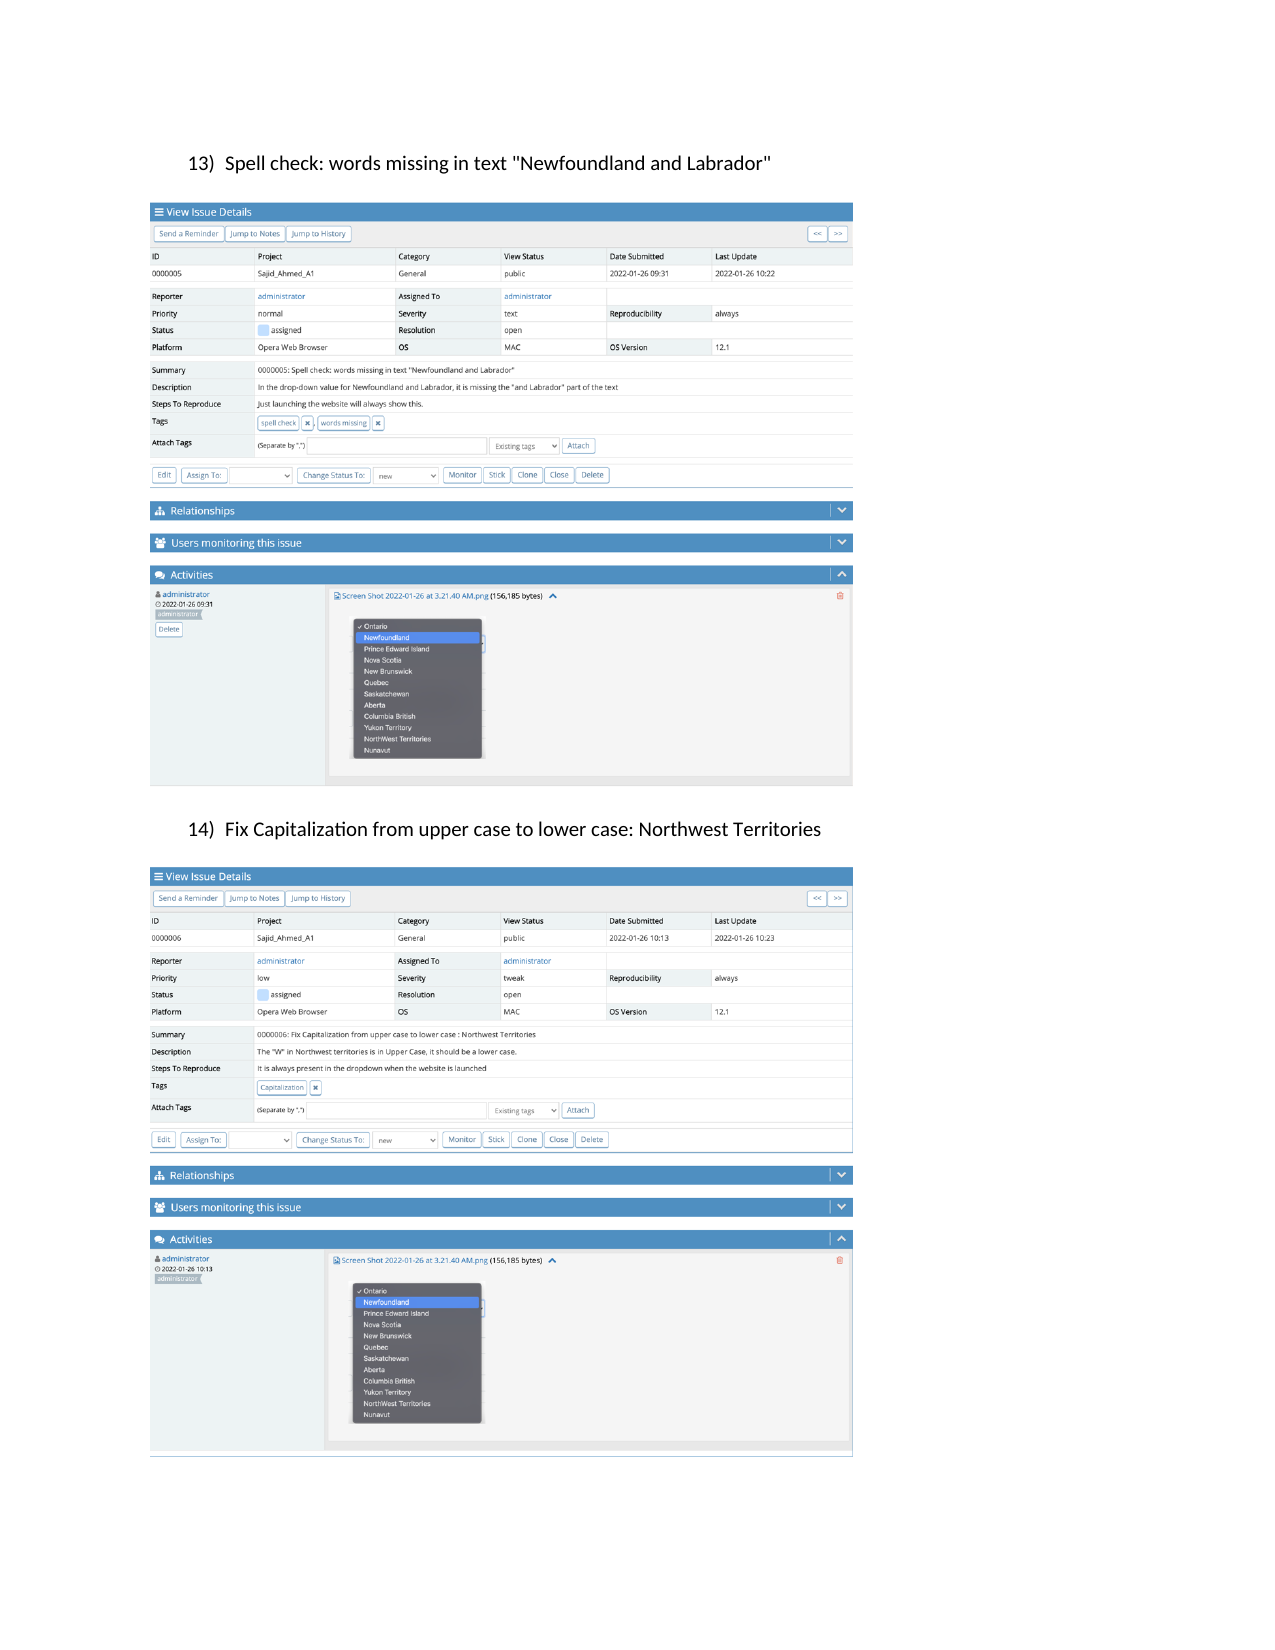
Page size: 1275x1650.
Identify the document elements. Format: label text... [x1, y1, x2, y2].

picture [150, 200, 853, 791]
picture [150, 866, 853, 1457]
list Spell check: words missing in text "Newfoundland and Labrador" [187, 150, 1125, 175]
list Fix Capitalization from upper case to lower case: Northwest Territories [187, 816, 1125, 841]
